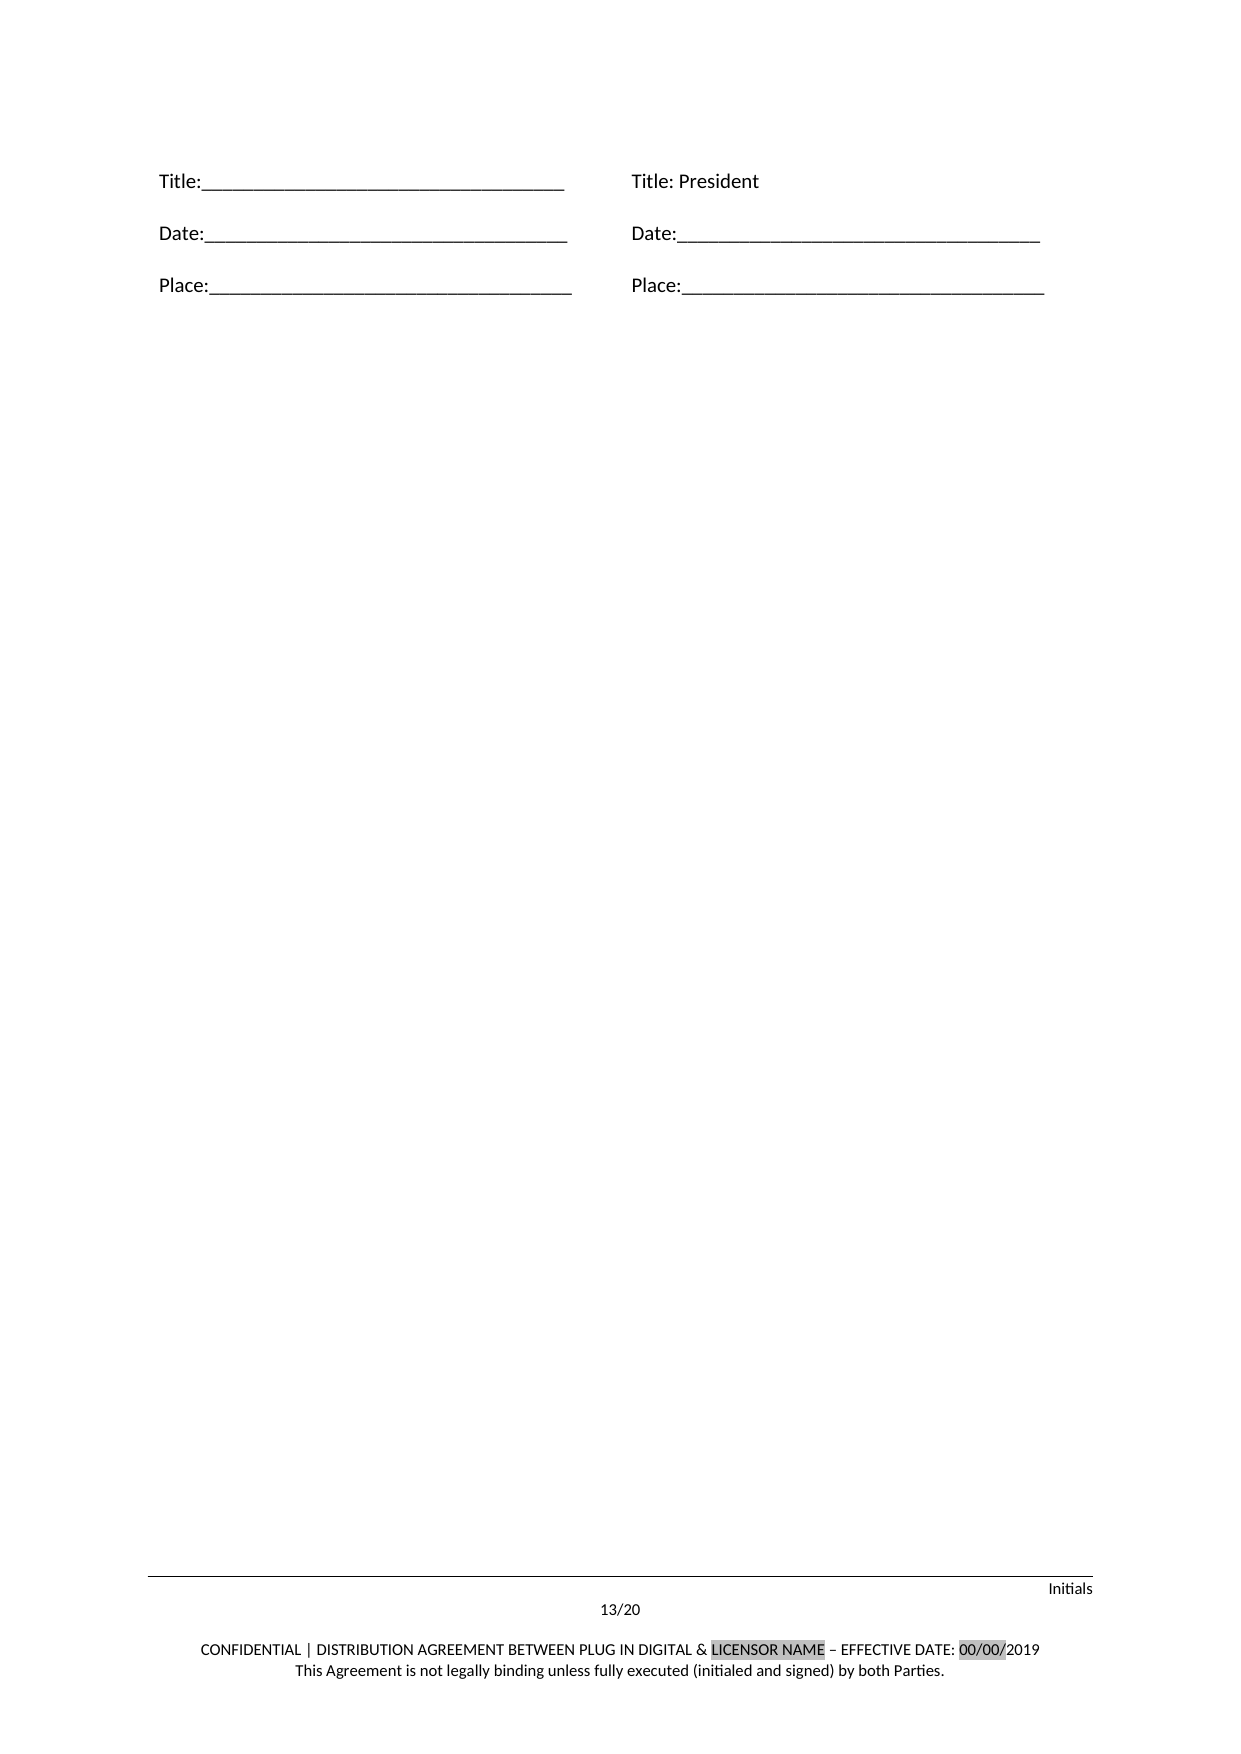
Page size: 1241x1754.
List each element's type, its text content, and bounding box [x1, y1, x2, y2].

table_cell Date:___________________________________ [148, 200, 620, 252]
table_cell Title:___________________________________ [148, 148, 620, 199]
table_cell Title: President [620, 148, 1093, 199]
table_cell Place:___________________________________ [620, 252, 1093, 303]
table_cell Date:___________________________________ [620, 200, 1093, 252]
table_cell Place:___________________________________ [148, 252, 620, 303]
